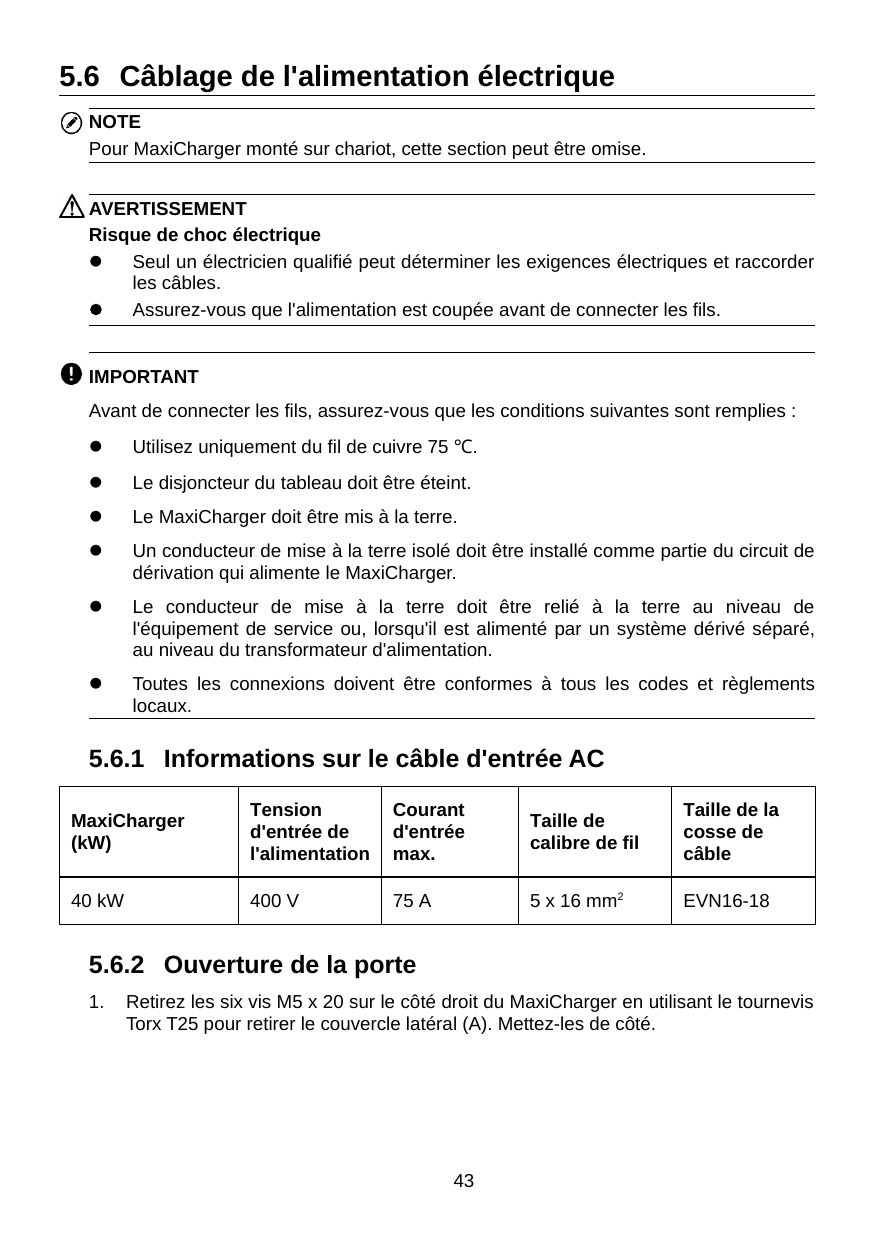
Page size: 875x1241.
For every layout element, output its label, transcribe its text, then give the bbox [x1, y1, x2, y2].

list Retirez les six vis M5 x 20 sur le côté droit du MaxiCharger en utilisant le tournevis Torx T25 pour retirer le couvercle latéral (A). Mettez-les de côté. [89, 991, 815, 1034]
picture [59, 110, 83, 135]
text IMPORTANT [89, 366, 815, 387]
text Avant de connecter les fils, assurez-vous que les conditions suivantes sont remplies : [89, 400, 815, 421]
list Toutes les connexions doivent être conformes à tous les codes et règlements locaux. [89, 673, 815, 718]
list Le disjoncteur du tableau doit être éteint. [89, 472, 815, 493]
list Le conducteur de mise à la terre doit être relié à la terre au niveau de l'équipement de service ou, lorsqu'il est alimenté par un système dérivé séparé, au niveau du transformateur d'alimentation. [89, 596, 815, 661]
picture [59, 194, 85, 218]
table_cell 5 x 16 mm2 [519, 878, 671, 924]
list Le MaxiCharger doit être mis à la terre. [89, 506, 815, 528]
text Pour MaxiCharger monté sur chariot, cette section peut être omise. [89, 135, 815, 162]
list Utilisez uniquement du fil de cuivre 75 ℃. [89, 434, 815, 459]
list Seul un électricien qualifié peut déterminer les exigences électriques et raccorder les câbles. [89, 247, 815, 294]
table_cell 400 V [239, 878, 381, 924]
table_cell 40 kW [60, 878, 238, 924]
text Risque de choc électrique [89, 221, 815, 245]
subtitle Ouverture de la porte [89, 950, 815, 979]
table_header MaxiCharger (kW) [60, 787, 238, 876]
table_cell 75 A [382, 878, 518, 924]
list Un conducteur de mise à la terre isolé doit être installé comme partie du circuit de dérivation qui alimente le MaxiCharger. [89, 540, 815, 583]
table_header Tension d'entrée de l'alimentation [239, 787, 381, 876]
picture [59, 361, 83, 386]
text AVERTISSEMENT [89, 195, 815, 219]
table_header Courant d'entrée max. [382, 787, 518, 876]
text NOTE [89, 109, 815, 133]
table_cell EVN16-18 [672, 878, 815, 924]
list Assurez-vous que l'alimentation est coupée avant de connecter les fils. [89, 296, 815, 320]
subtitle Câblage de l'alimentation électrique [59, 59, 815, 95]
table_header Taille de la cosse de câble [672, 787, 815, 876]
table_header Taille de calibre de fil [519, 787, 671, 876]
subtitle Informations sur le câble d'entrée AC [89, 744, 815, 773]
